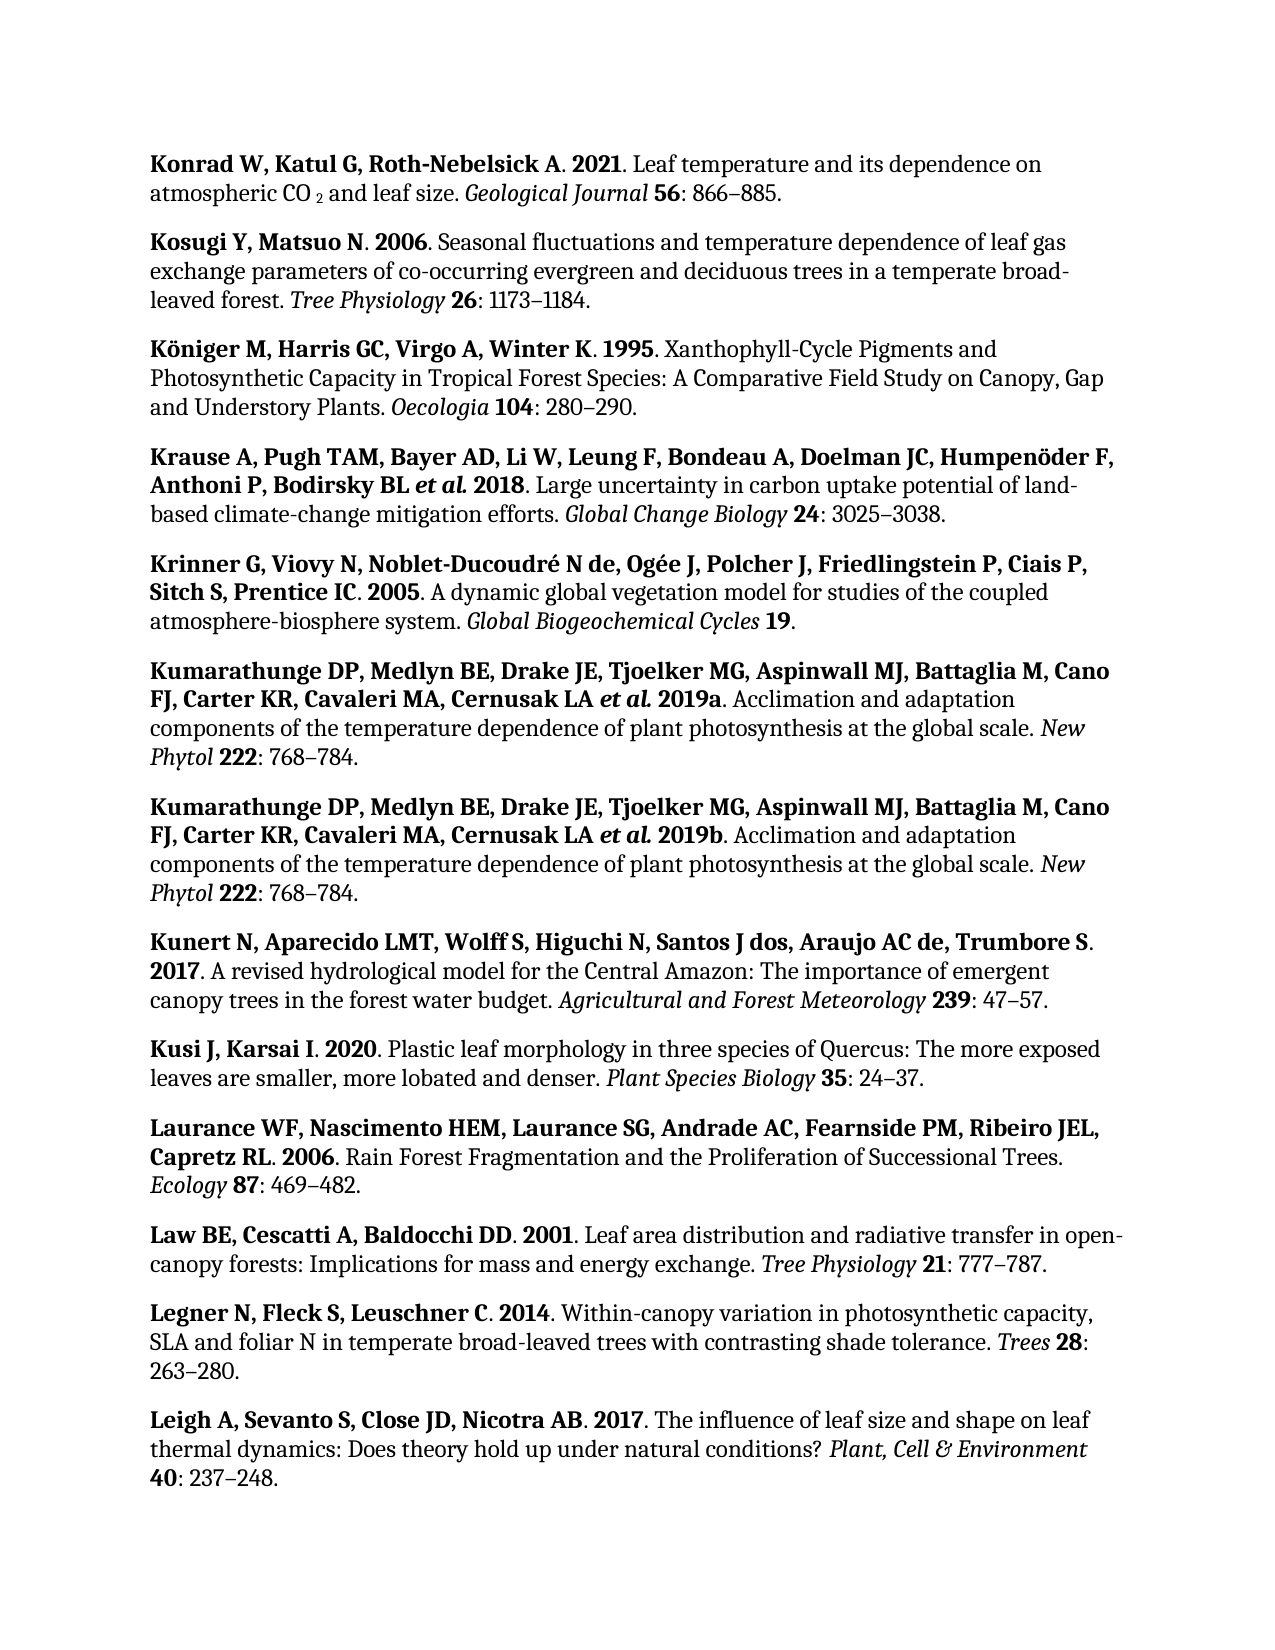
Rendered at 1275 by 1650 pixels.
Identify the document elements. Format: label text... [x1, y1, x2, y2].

text Kosugi Y, Matsuo N. 2006. Seasonal fluctuations and temperature dependence of leaf gas exchange parameters of co-occurring evergreen and deciduous trees in a temperate broad-leaved forest. Tree Physiology 26: 1173–1184. [150, 228, 1125, 314]
text Kunert N, Aparecido LMT, Wolff S, Higuchi N, Santos J dos, Araujo AC de, Trumbore S. 2017. A revised hydrological model for the Central Amazon: The importance of emergent canopy trees in the forest water budget. Agricultural and Forest Meteorology 239: 47–57. [150, 928, 1125, 1014]
text Krinner G, Viovy N, Noblet-Ducoudré N de, Ogée J, Polcher J, Friedlingstein P, Ciais P, Sitch S, Prentice IC. 2005. A dynamic global vegetation model for studies of the coupled atmosphere-biosphere system. Global Biogeochemical Cycles 19. [150, 549, 1125, 636]
text Law BE, Cescatti A, Baldocchi DD. 2001. Leaf area distribution and radiative transfer in open-canopy forests: Implications for mass and energy exchange. Tree Physiology 21: 777–787. [150, 1221, 1125, 1278]
text Kumarathunge DP, Medlyn BE, Drake JE, Tjoelker MG, Aspinwall MJ, Battaglia M, Cano FJ, Carter KR, Cavaleri MA, Cernusak LA et al. 2019a. Acclimation and adaptation components of the temperature dependence of plant photosynthesis at the global scale. New Phytol 222: 768–784. [150, 657, 1125, 772]
text Legner N, Fleck S, Leuschner C. 2014. Within-canopy variation in photosynthetic capacity, SLA and foliar N in temperate broad-leaved trees with contrasting shade tolerance. Trees 28: 263–280. [150, 1299, 1125, 1385]
text Leigh A, Sevanto S, Close JD, Nicotra AB. 2017. The influence of leaf size and shape on leaf thermal dynamics: Does theory hold up under natural conditions? Plant, Cell & Environment 40: 237–248. [150, 1406, 1125, 1492]
text Kusi J, Karsai I. 2020. Plastic leaf morphology in three species of Quercus: The more exposed leaves are smaller, more lobated and denser. Plant Species Biology 35: 24–37. [150, 1035, 1125, 1093]
text Königer M, Harris GC, Virgo A, Winter K. 1995. Xanthophyll-Cycle Pigments and Photosynthetic Capacity in Tropical Forest Species: A Comparative Field Study on Canopy, Gap and Understory Plants. Oecologia 104: 280–290. [150, 335, 1125, 422]
text Laurance WF, Nascimento HEM, Laurance SG, Andrade AC, Fearnside PM, Ribeiro JEL, Capretz RL. 2006. Rain Forest Fragmentation and the Proliferation of Successional Trees. Ecology 87: 469–482. [150, 1114, 1125, 1200]
text Krause A, Pugh TAM, Bayer AD, Li W, Leung F, Bondeau A, Doelman JC, Humpenöder F, Anthoni P, Bodirsky BL et al. 2018. Large uncertainty in carbon uptake potential of land-based climate-change mitigation efforts. Global Change Biology 24: 3025–3038. [150, 442, 1125, 529]
text Konrad W, Katul G, Roth‐Nebelsick A. 2021. Leaf temperature and its dependence on atmospheric CO 2 and leaf size. Geological Journal 56: 866–885. [150, 150, 1125, 207]
text Kumarathunge DP, Medlyn BE, Drake JE, Tjoelker MG, Aspinwall MJ, Battaglia M, Cano FJ, Carter KR, Cavaleri MA, Cernusak LA et al. 2019b. Acclimation and adaptation components of the temperature dependence of plant photosynthesis at the global scale. New Phytol 222: 768–784. [150, 792, 1125, 907]
